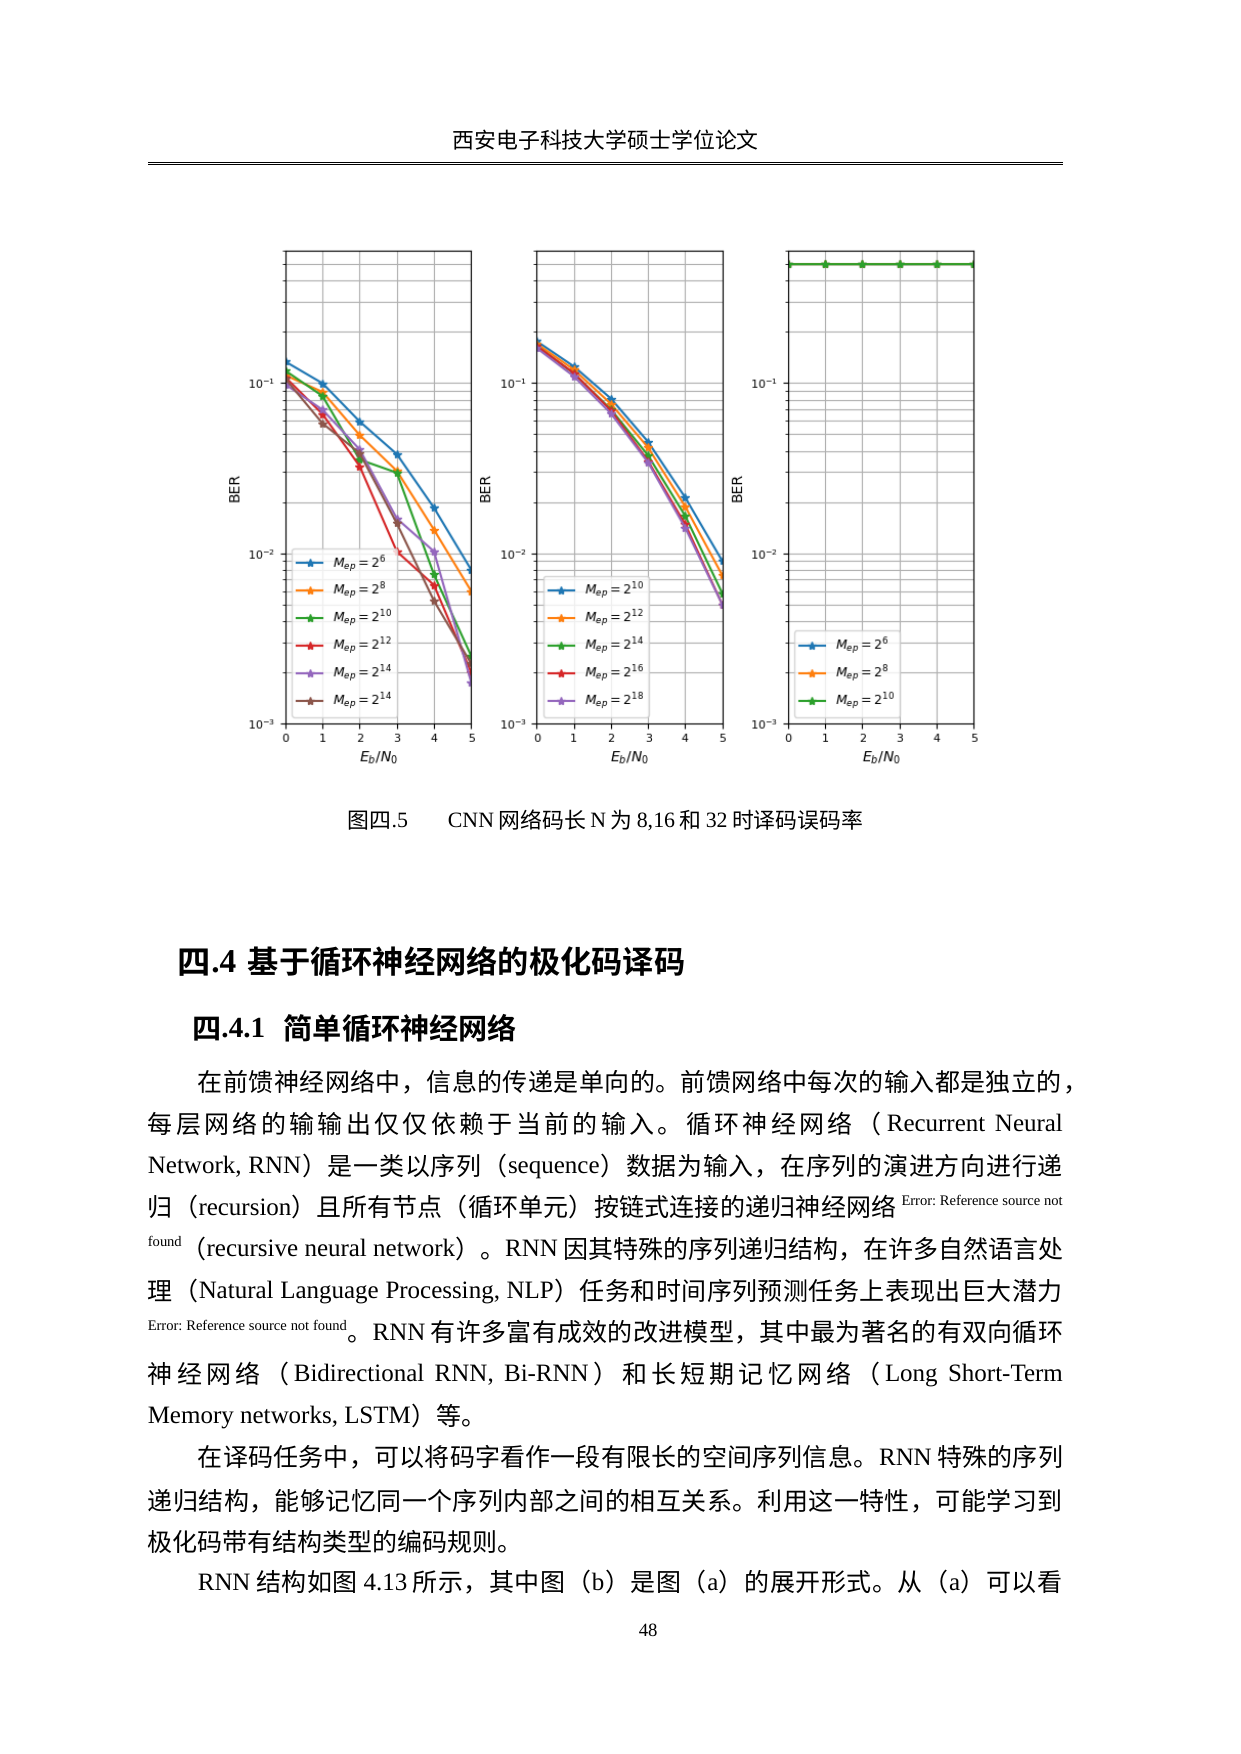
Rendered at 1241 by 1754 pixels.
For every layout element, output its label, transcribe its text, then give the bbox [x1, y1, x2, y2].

text CNN网络码长N为8,16和32时译码误码率 [148, 803, 1063, 835]
text 在译码任务中，可以将码字看作一段有限长的空间序列信息。RNN特殊的序列递归结构，能够记忆同一个序列内部之间的相互关系。利用这一特性，可能学习到极化码带有结构类型的编码规则。 [148, 1435, 1063, 1560]
subtitle 简单循环神经网络 [192, 1006, 1063, 1048]
picture [221, 177, 1040, 791]
subtitle 基于循环神经网络的极化码译码 [157, 939, 1063, 981]
